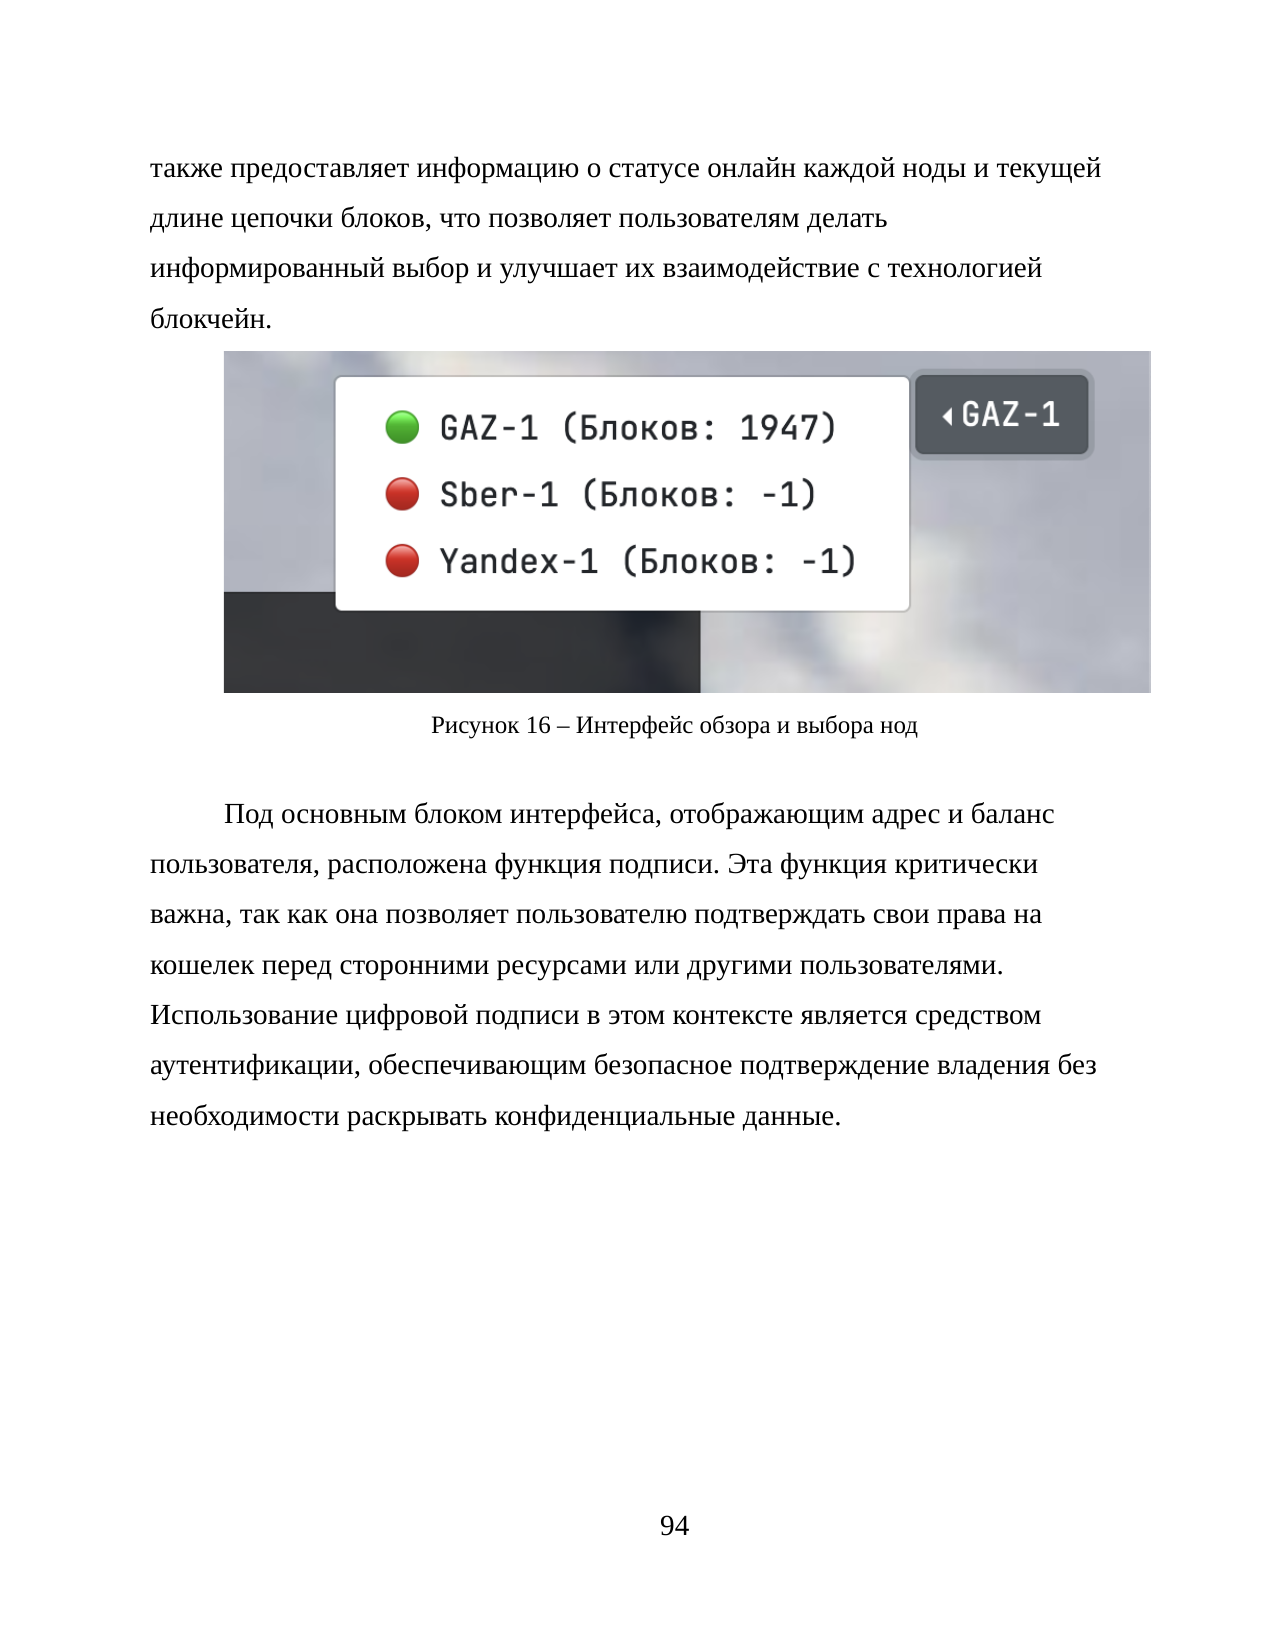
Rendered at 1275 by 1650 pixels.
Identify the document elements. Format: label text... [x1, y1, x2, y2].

text Рисунок 16 – Интерфейс обзора и выбора нод [150, 710, 1125, 738]
picture [223, 351, 1151, 693]
text Под основным блоком интерфейса, отображающим адрес и баланс пользователя, расположена функция подписи. Эта функция критически важна, так как она позволяет пользователю подтверждать свои права на кошелек перед сторонними ресурсами или другими пользователями. Использование цифровой подписи в этом контексте является средством аутентификации, обеспечивающим безопасное подтверждение владения без необходимости раскрывать конфиденциальные данные. [150, 796, 1125, 1131]
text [150, 150, 1125, 334]
